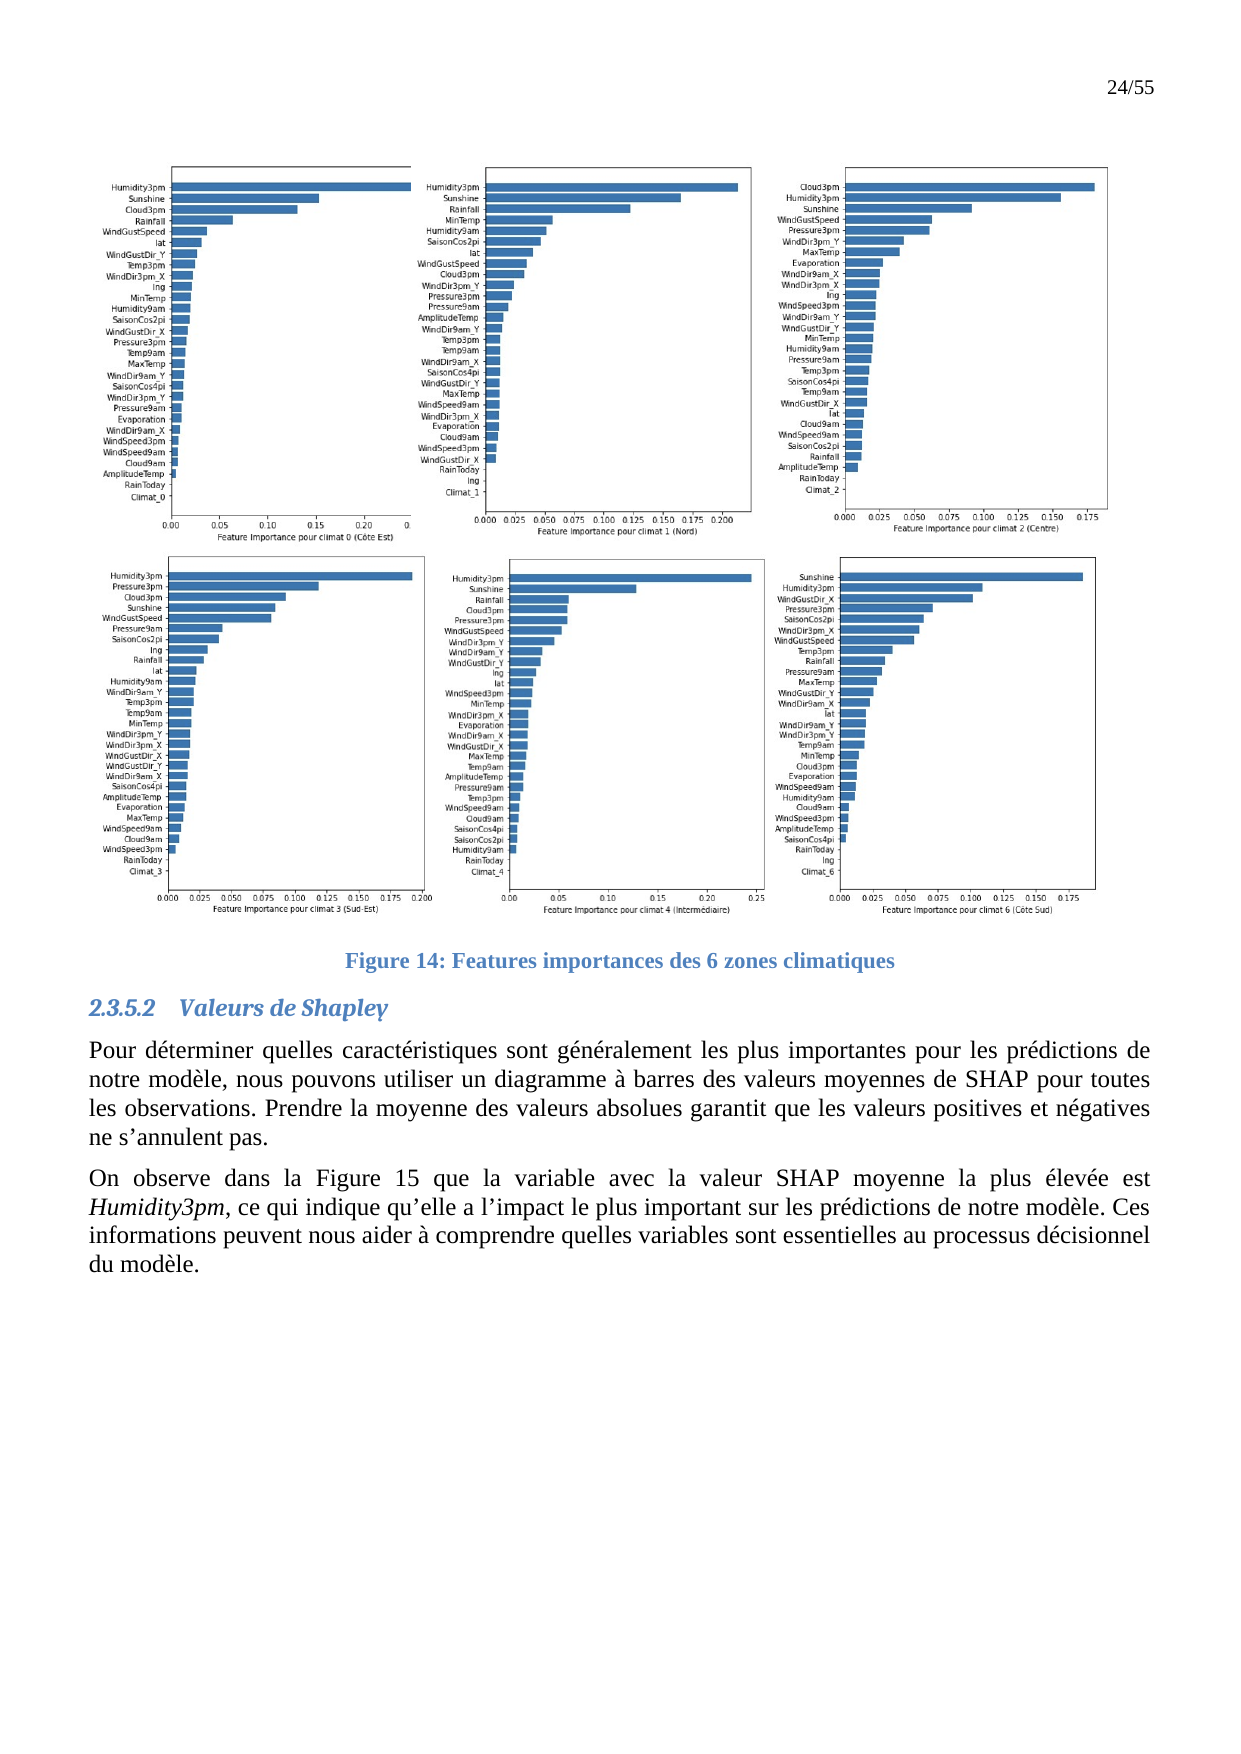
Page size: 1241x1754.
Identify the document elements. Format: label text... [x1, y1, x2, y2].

picture [88, 147, 1151, 935]
subtitle Valeurs de Shapley [89, 994, 1152, 1023]
text Pour déterminer quelles caractéristiques sont généralement les plus importantes pour les prédictions de notre modèle, nous pouvons utiliser un diagramme à barres des valeurs moyennes de SHAP pour toutes les observations. Prendre la moyenne des valeurs absolues garantit que les valeurs positives et négatives ne s’annulent pas. [89, 1035, 1152, 1150]
text On observe dans la Figure 15 que la variable avec la valeur SHAP moyenne la plus élevée est Humidity3pm, ce qui indique qu’elle a l’impact le plus important sur les prédictions de notre modèle. Ces informations peuvent nous aider à comprendre quelles variables sont essentielles au processus décisionnel du modèle. [89, 1163, 1152, 1278]
